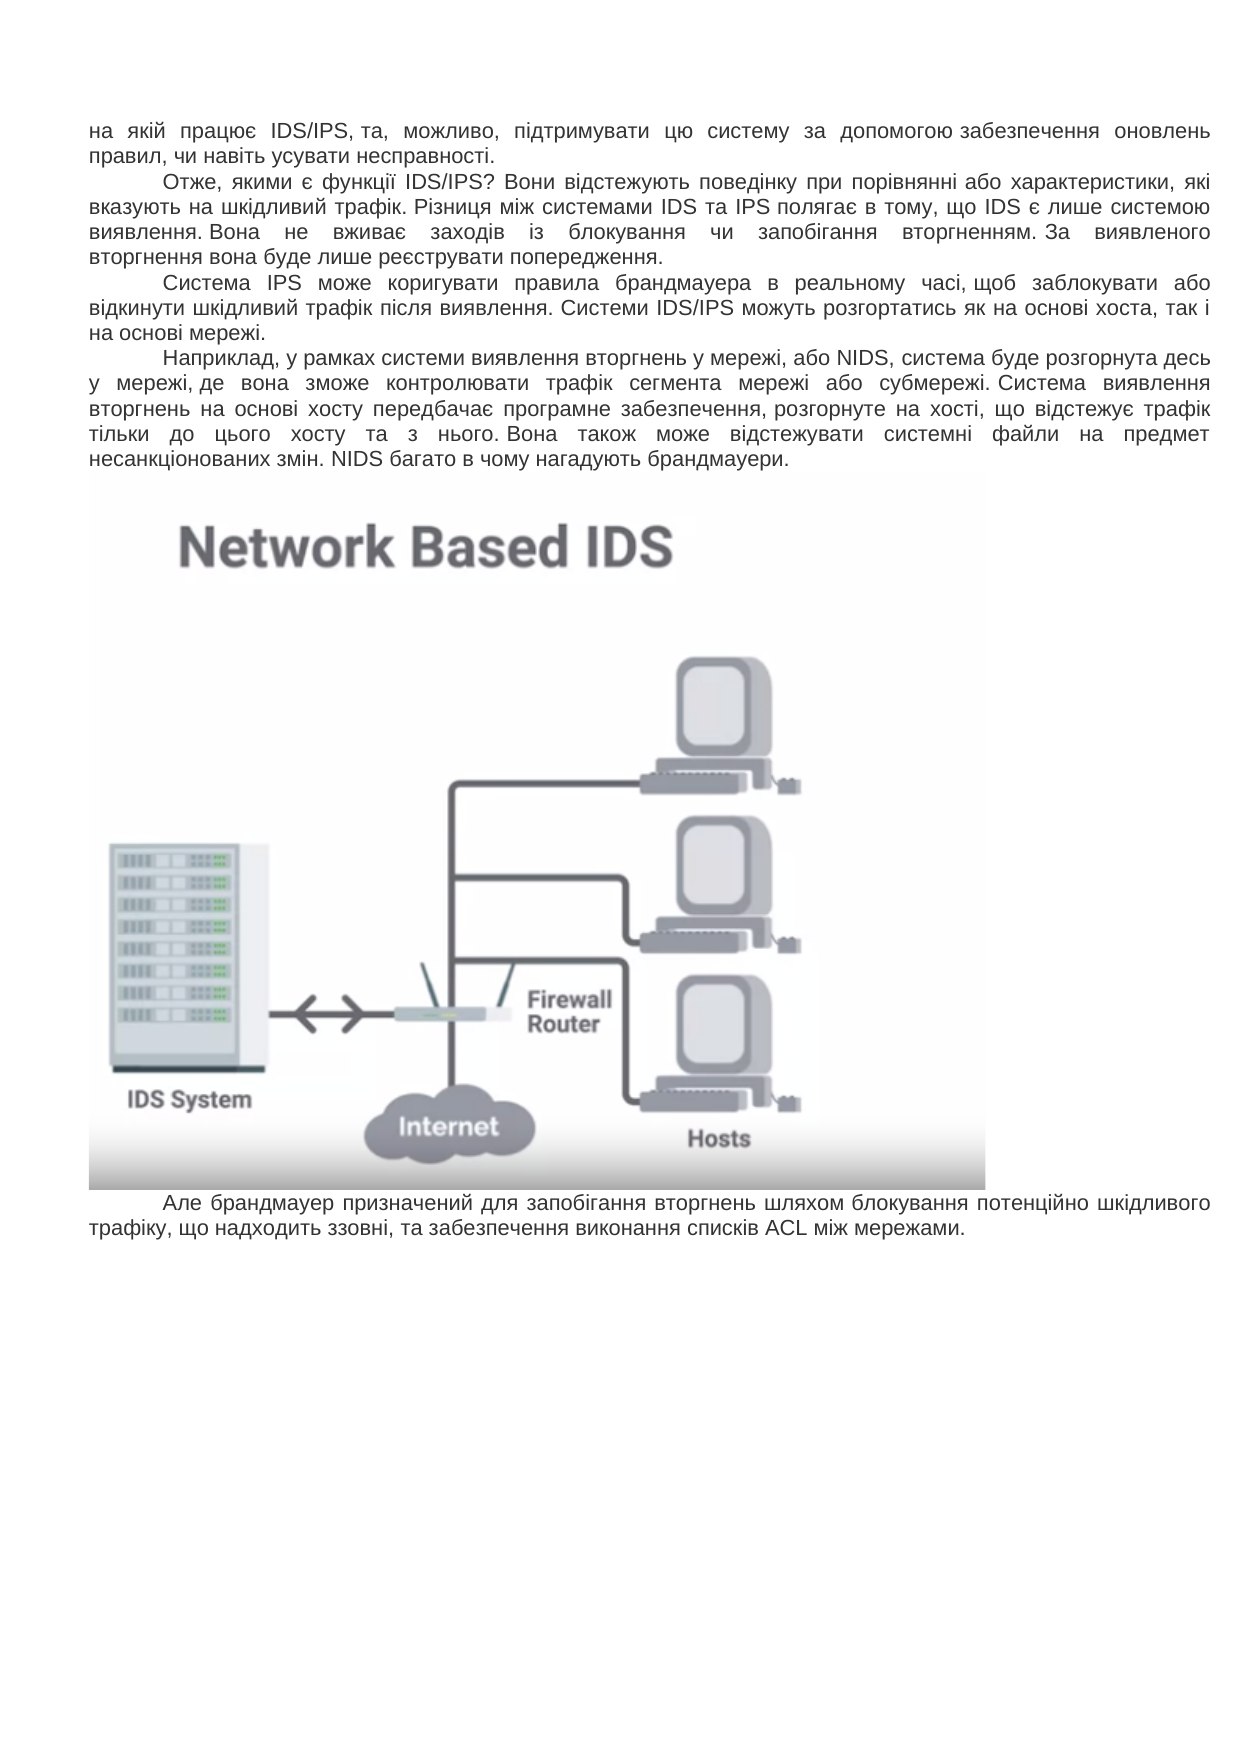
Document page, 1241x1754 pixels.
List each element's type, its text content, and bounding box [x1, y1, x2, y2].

text Наприклад, у рамках системи виявлення вторгнень у мережі, або NIDS, система буде розгорнута десь у мережі, де вона зможе контролювати трафік сегмента мережі або субмережі. Система виявлення вторгнень на основі хосту передбачає програмне забезпечення, розгорнуте на хості, що відстежує трафік тільки до цього хосту та з нього. Вона також може відстежувати системні файли на предмет несанкціонованих змін. NIDS багато в чому нагадують брандмауери. [89, 345, 1211, 471]
text Система IPS може коригувати правила брандмауера в реальному часі, щоб заблокувати або відкинути шкідливий трафік після виявлення. Системи IDS/IPS можуть розгортатись як на основі хоста, так і на основі мережі. [89, 269, 1211, 345]
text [89, 118, 1211, 168]
picture [88, 471, 986, 1190]
text Отже, якими є функції IDS/IPS? Вони відстежують поведінку при порівнянні або характеристики, які вказують на шкідливий трафік. Різниця між системами IDS та IPS полягає в тому, що IDS є лише системою виявлення. Вона не вживає заходів із блокування чи запобігання вторгненням. За виявленого вторгнення вона буде лише реєструвати попередження. [89, 168, 1211, 269]
text Але брандмауер призначений для запобігання вторгнень шляхом блокування потенційно шкідливого трафіку, що надходить ззовні, та забезпечення виконання списків ACL між мережами. [89, 1190, 1211, 1240]
